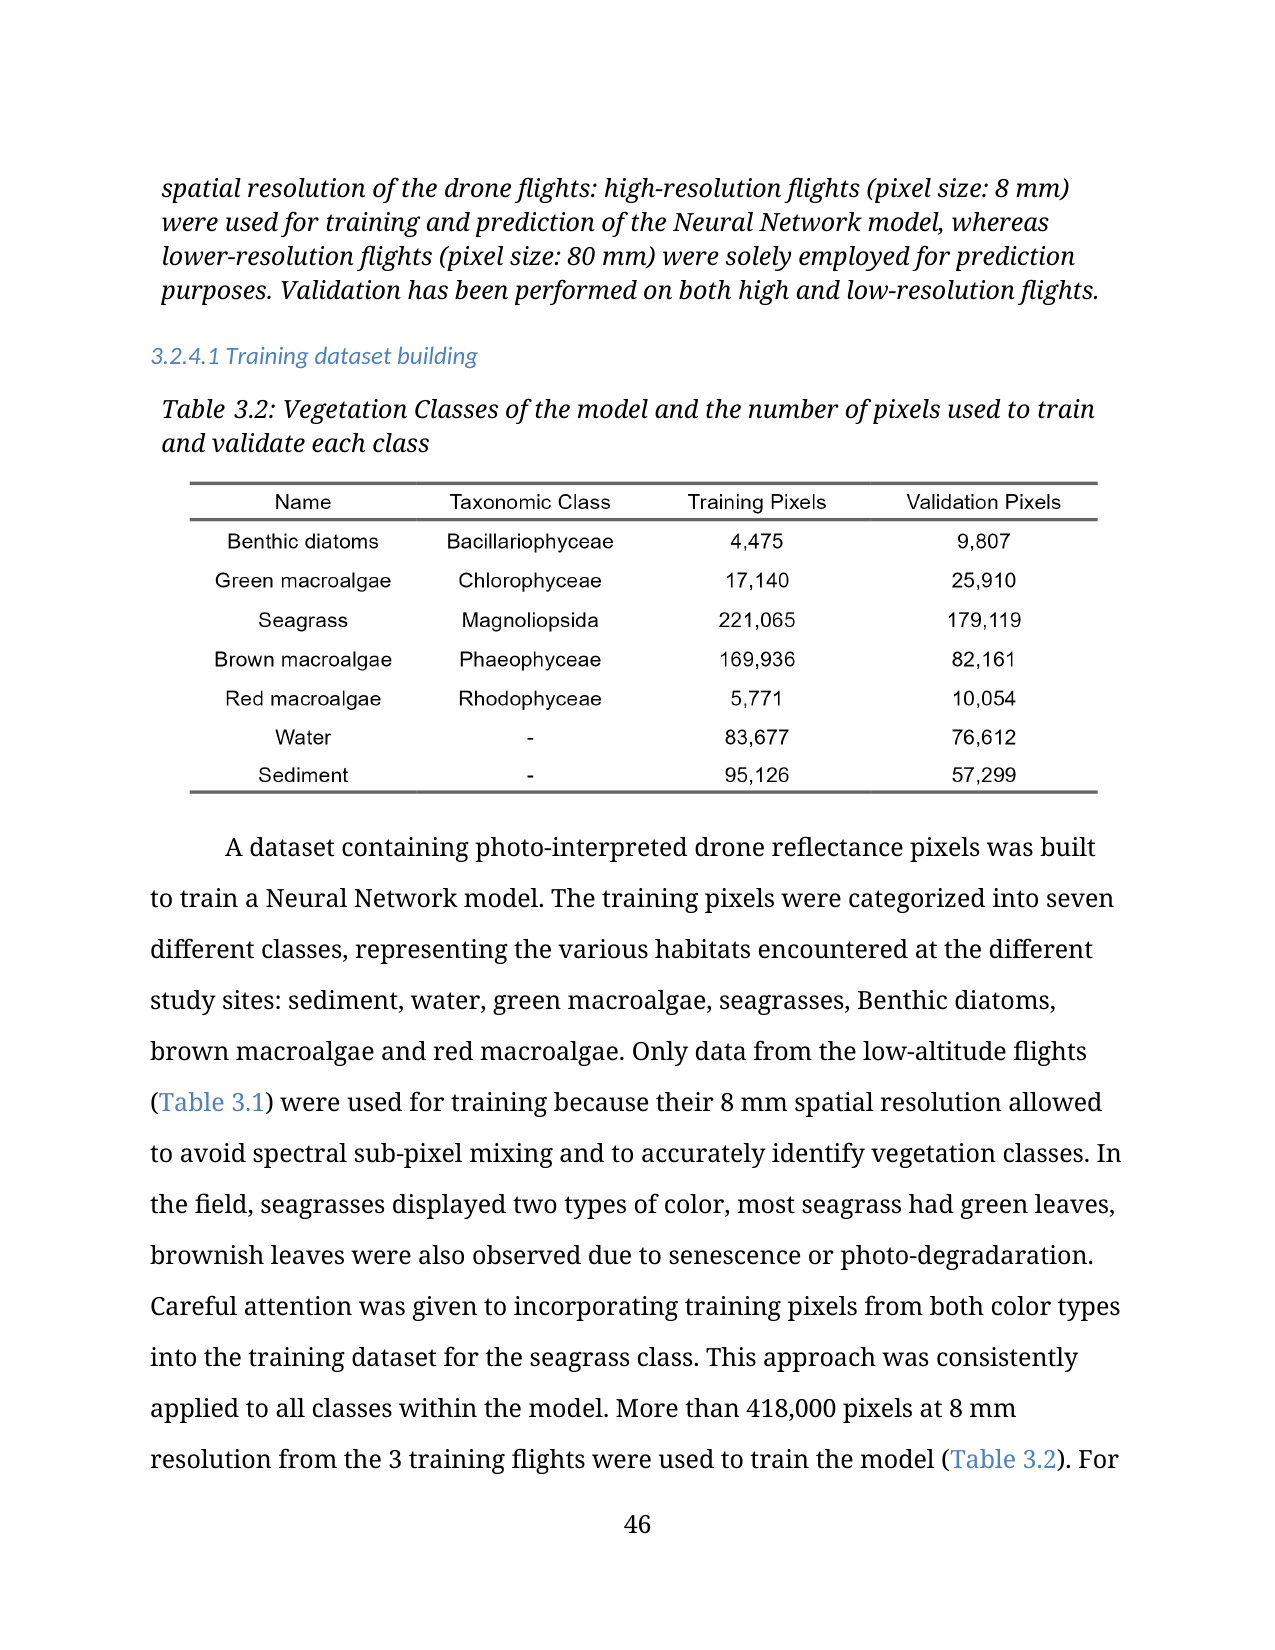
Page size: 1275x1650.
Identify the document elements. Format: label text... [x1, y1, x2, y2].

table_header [150, 150, 1125, 319]
table_header Table 3.2: Vegetation Classes of the model and the number of pixels used to train and validate each class [150, 371, 1125, 823]
subtitle 3.2.4.1 Training dataset building [150, 340, 1125, 371]
picture [180, 472, 1107, 803]
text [150, 829, 1125, 1476]
